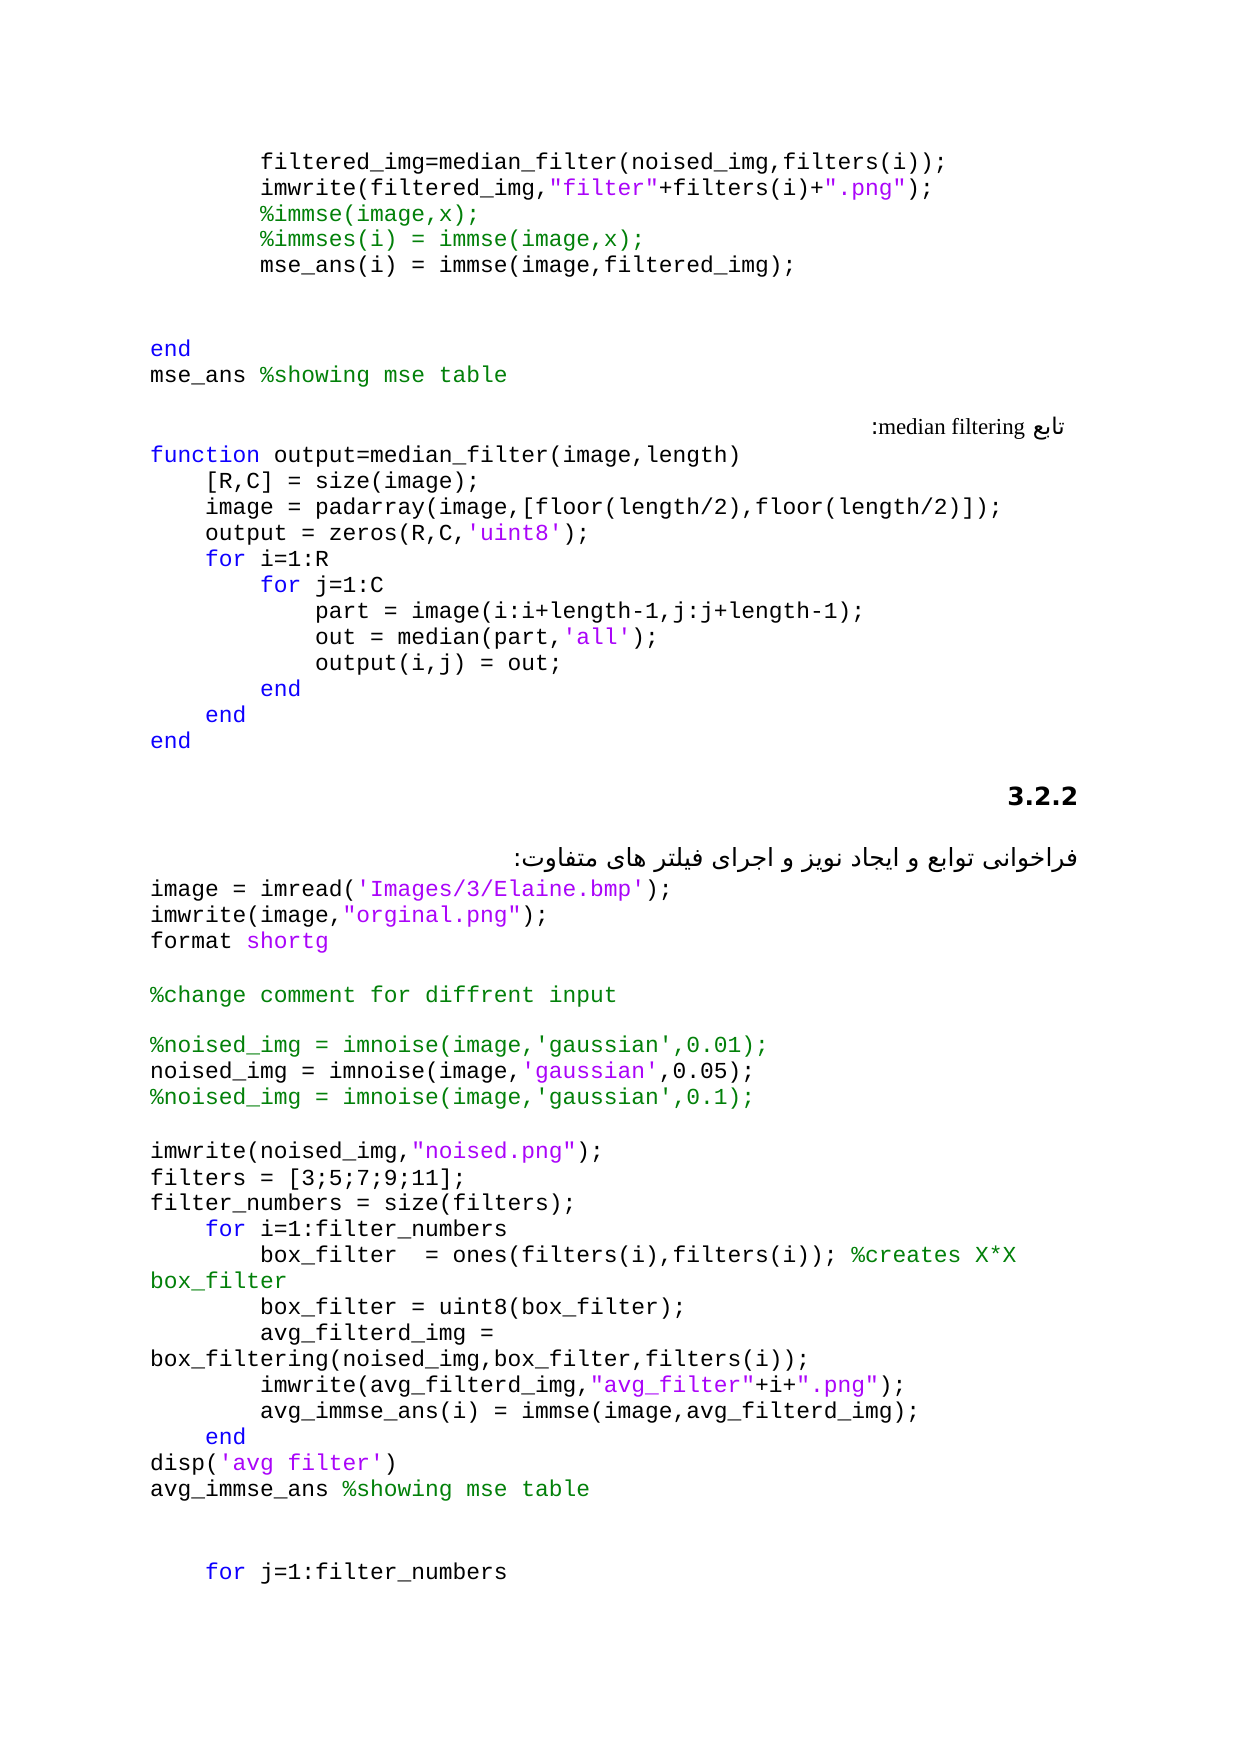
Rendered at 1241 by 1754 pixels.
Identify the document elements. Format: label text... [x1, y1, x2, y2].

text avg_filterd_img = box_filtering(noised_img,box_filter,filters(i)); [150, 1321, 1090, 1373]
text box_filter = ones(filters(i),filters(i)); %creates X*X box_filter [150, 1244, 1090, 1296]
text filtered_img=median_filter(noised_img,filters(i)); [150, 150, 1090, 176]
text end [150, 729, 1090, 755]
text filters = [3;5;7;9;11]; [150, 1166, 1090, 1192]
text image = imread('Images/3/Elaine.bmp'); [150, 877, 1090, 903]
text end [150, 677, 1090, 703]
text 3.2.2 [150, 782, 1078, 812]
text filter_numbers = size(filters); [150, 1192, 1090, 1218]
text for i=1:filter_numbers [150, 1218, 1090, 1244]
text mse_ans %showing mse table [150, 363, 1090, 389]
text %noised_img = imnoise(image,'gaussian',0.01); [150, 1033, 1090, 1059]
text noised_img = imnoise(image,'gaussian',0.05); [150, 1059, 1090, 1085]
text avg_immse_ans(i) = immse(image,avg_filterd_img); [150, 1399, 1090, 1425]
text function output=median_filter(image,length) [150, 444, 1090, 469]
text for j=1:filter_numbers [150, 1561, 1090, 1586]
text disp('avg filter') [150, 1451, 1090, 1477]
text imwrite(avg_filterd_img,"avg_filter"+i+".png"); [150, 1373, 1090, 1399]
text out = median(part,'all'); [150, 625, 1090, 651]
text [R,C] = size(image); [150, 469, 1090, 496]
text end [150, 703, 1090, 729]
text end [150, 1425, 1090, 1451]
text %immse(image,x); [150, 202, 1090, 228]
text format shortg [150, 929, 1090, 955]
text imwrite(filtered_img,"filter"+filters(i)+".png"); [150, 176, 1090, 202]
text imwrite(image,"orginal.png"); [150, 903, 1090, 929]
text تابع median filtering: [150, 413, 1078, 439]
text output = zeros(R,C,'uint8'); [150, 521, 1090, 547]
text box_filter = uint8(box_filter); [150, 1296, 1090, 1321]
text for i=1:R [150, 547, 1090, 573]
text for j=1:C [150, 573, 1090, 599]
text image = padarray(image,[floor(length/2),floor(length/2)]); [150, 496, 1090, 521]
text mse_ans(i) = immse(image,filtered_img); [150, 254, 1090, 280]
text %change comment for diffrent input [150, 984, 1090, 1010]
text part = image(i:i+length-1,j:j+length-1); [150, 599, 1090, 625]
text output(i,j) = out; [150, 651, 1090, 677]
text end [150, 337, 1090, 363]
text فراخوانی توابع و ایجاد نویز و اجرای فیلتر های متفاوت: [150, 844, 1078, 873]
text avg_immse_ans %showing mse table [150, 1477, 1090, 1503]
text %immses(i) = immse(image,x); [150, 228, 1090, 254]
text imwrite(noised_img,"noised.png"); [150, 1140, 1090, 1166]
text %noised_img = imnoise(image,'gaussian',0.1); [150, 1085, 1090, 1111]
